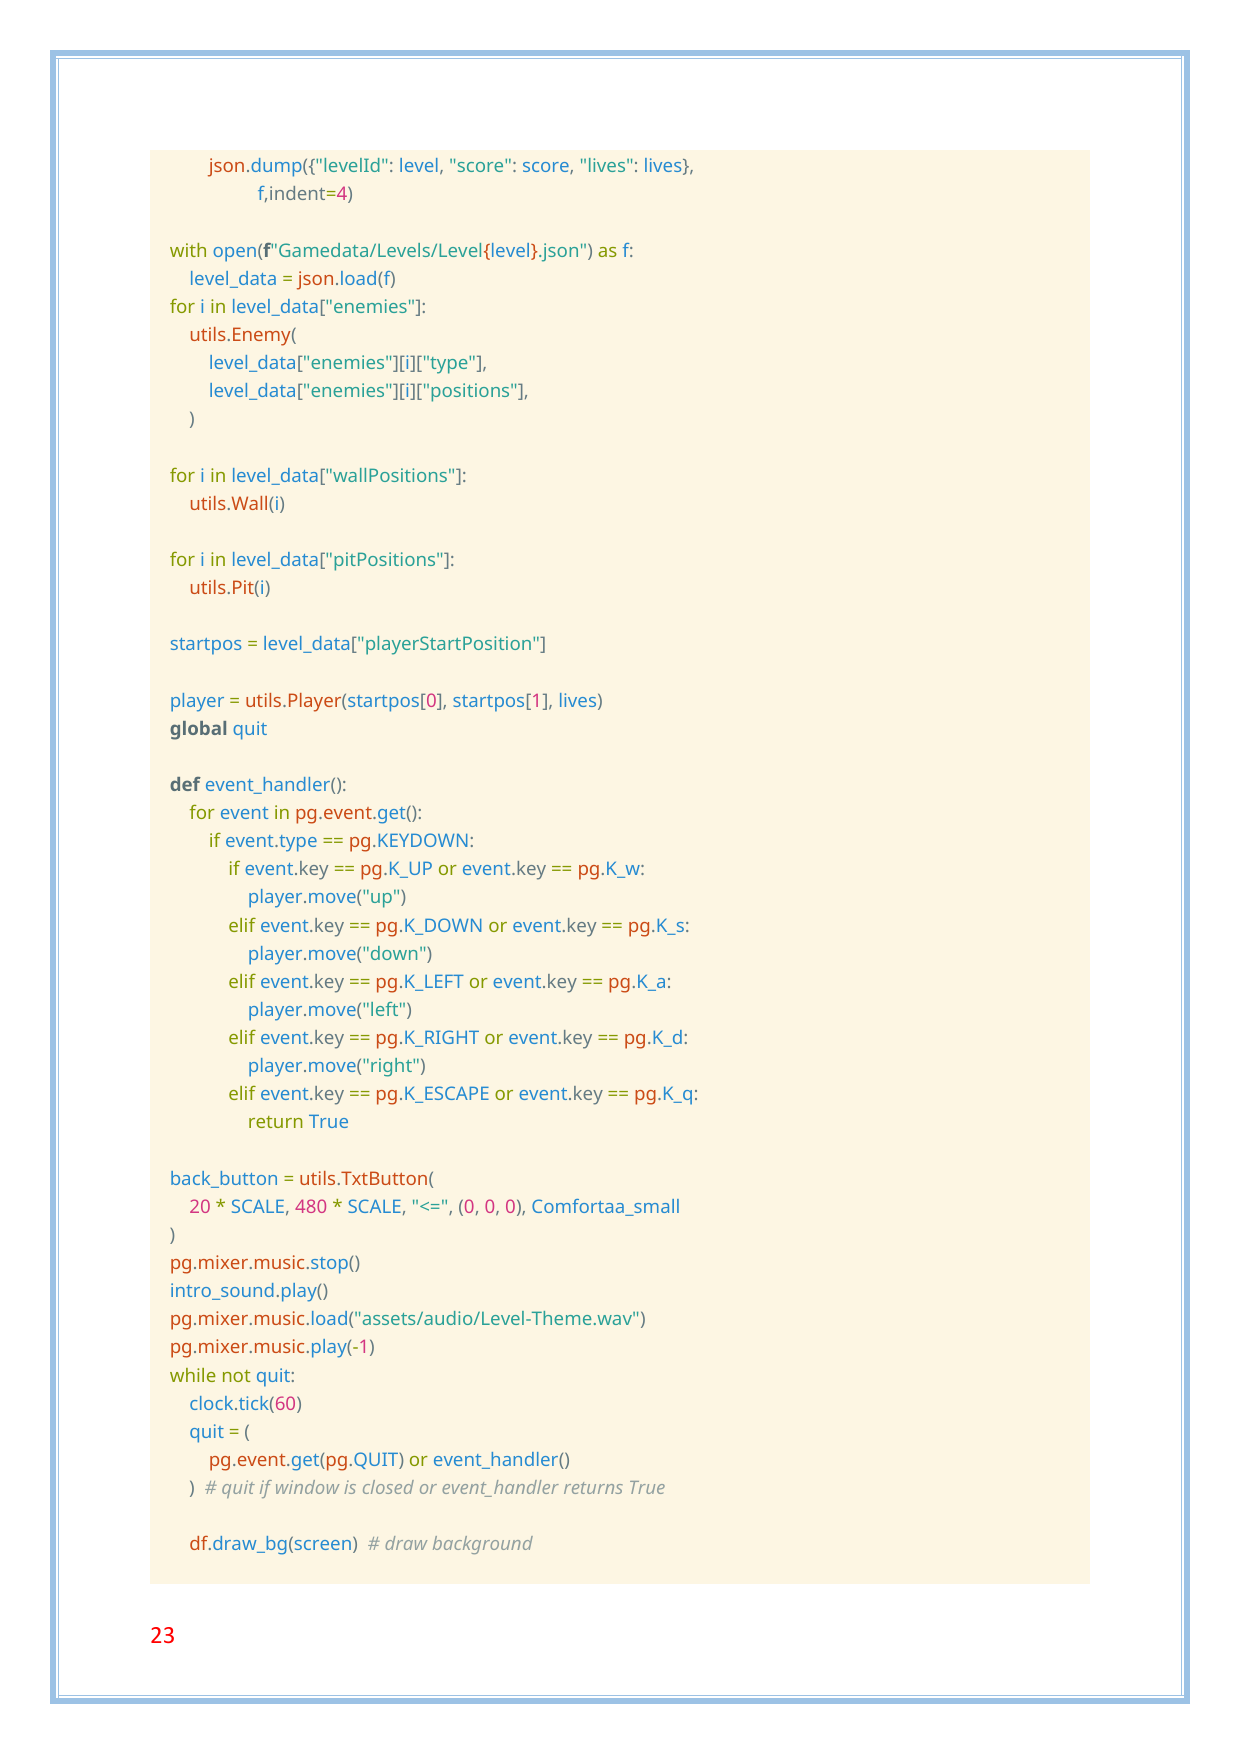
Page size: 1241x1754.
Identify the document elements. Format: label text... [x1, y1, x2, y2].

text quit = ( [150, 1416, 1090, 1444]
text level_data["enemies"][i]["type"], [150, 347, 1090, 375]
text utils.Pit(i) [150, 572, 1090, 600]
text for i in level_data["wallPositions"]: [150, 459, 1090, 487]
text pg.mixer.music.play(-1) [150, 1331, 1090, 1359]
text elif event.key == pg.K_DOWN or event.key == pg.K_s: [150, 909, 1090, 937]
text for event in pg.event.get(): [150, 797, 1090, 825]
text level_data = json.load(f) [150, 262, 1090, 291]
text back_button = utils.TxtButton( [150, 1162, 1090, 1191]
text clock.tick(60) [150, 1387, 1090, 1416]
text player.move("up") [150, 881, 1090, 909]
text global quit [150, 712, 1090, 741]
text def event_handler(): [150, 769, 1090, 797]
text pg.mixer.music.stop() [150, 1247, 1090, 1275]
text player.move("down") [150, 937, 1090, 966]
text for i in level_data["enemies"]: [150, 291, 1090, 319]
text startpos = level_data["playerStartPosition"] [150, 628, 1090, 656]
text pg.event.get(pg.QUIT) or event_handler() [150, 1444, 1090, 1472]
text 20 * SCALE, 480 * SCALE, "<=", (0, 0, 0), Comfortaa_small [150, 1191, 1090, 1219]
text if event.key == pg.K_UP or event.key == pg.K_w: [150, 853, 1090, 881]
text player.move("right") [150, 1050, 1090, 1078]
text if event.type == pg.KEYDOWN: [150, 825, 1090, 853]
text player = utils.Player(startpos[0], startpos[1], lives) [150, 684, 1090, 712]
text with open(f"Gamedata/Levels/Level{level}.json") as f: [150, 234, 1090, 262]
text pg.mixer.music.load("assets/audio/Level-Theme.wav") [150, 1303, 1090, 1331]
text return True [150, 1106, 1090, 1134]
text utils.Enemy( [150, 319, 1090, 347]
text elif event.key == pg.K_RIGHT or event.key == pg.K_d: [150, 1022, 1090, 1050]
text level_data["enemies"][i]["positions"], [150, 375, 1090, 403]
text for i in level_data["pitPositions"]: [150, 544, 1090, 572]
text utils.Wall(i) [150, 487, 1090, 516]
text player.move("left") [150, 994, 1090, 1022]
text while not quit: [150, 1359, 1090, 1387]
text elif event.key == pg.K_LEFT or event.key == pg.K_a: [150, 966, 1090, 994]
text ) [150, 403, 1090, 431]
text f,indent=4) [150, 178, 1090, 206]
text json.dump({"levelId": level, "score": score, "lives": lives}, [150, 150, 1090, 178]
text ) # quit if window is closed or event_handler returns True [150, 1472, 1090, 1500]
text intro_sound.play() [150, 1275, 1090, 1303]
text elif event.key == pg.K_ESCAPE or event.key == pg.K_q: [150, 1078, 1090, 1106]
text ) [150, 1219, 1090, 1247]
text df.draw_bg(screen) # draw background [150, 1528, 1090, 1556]
